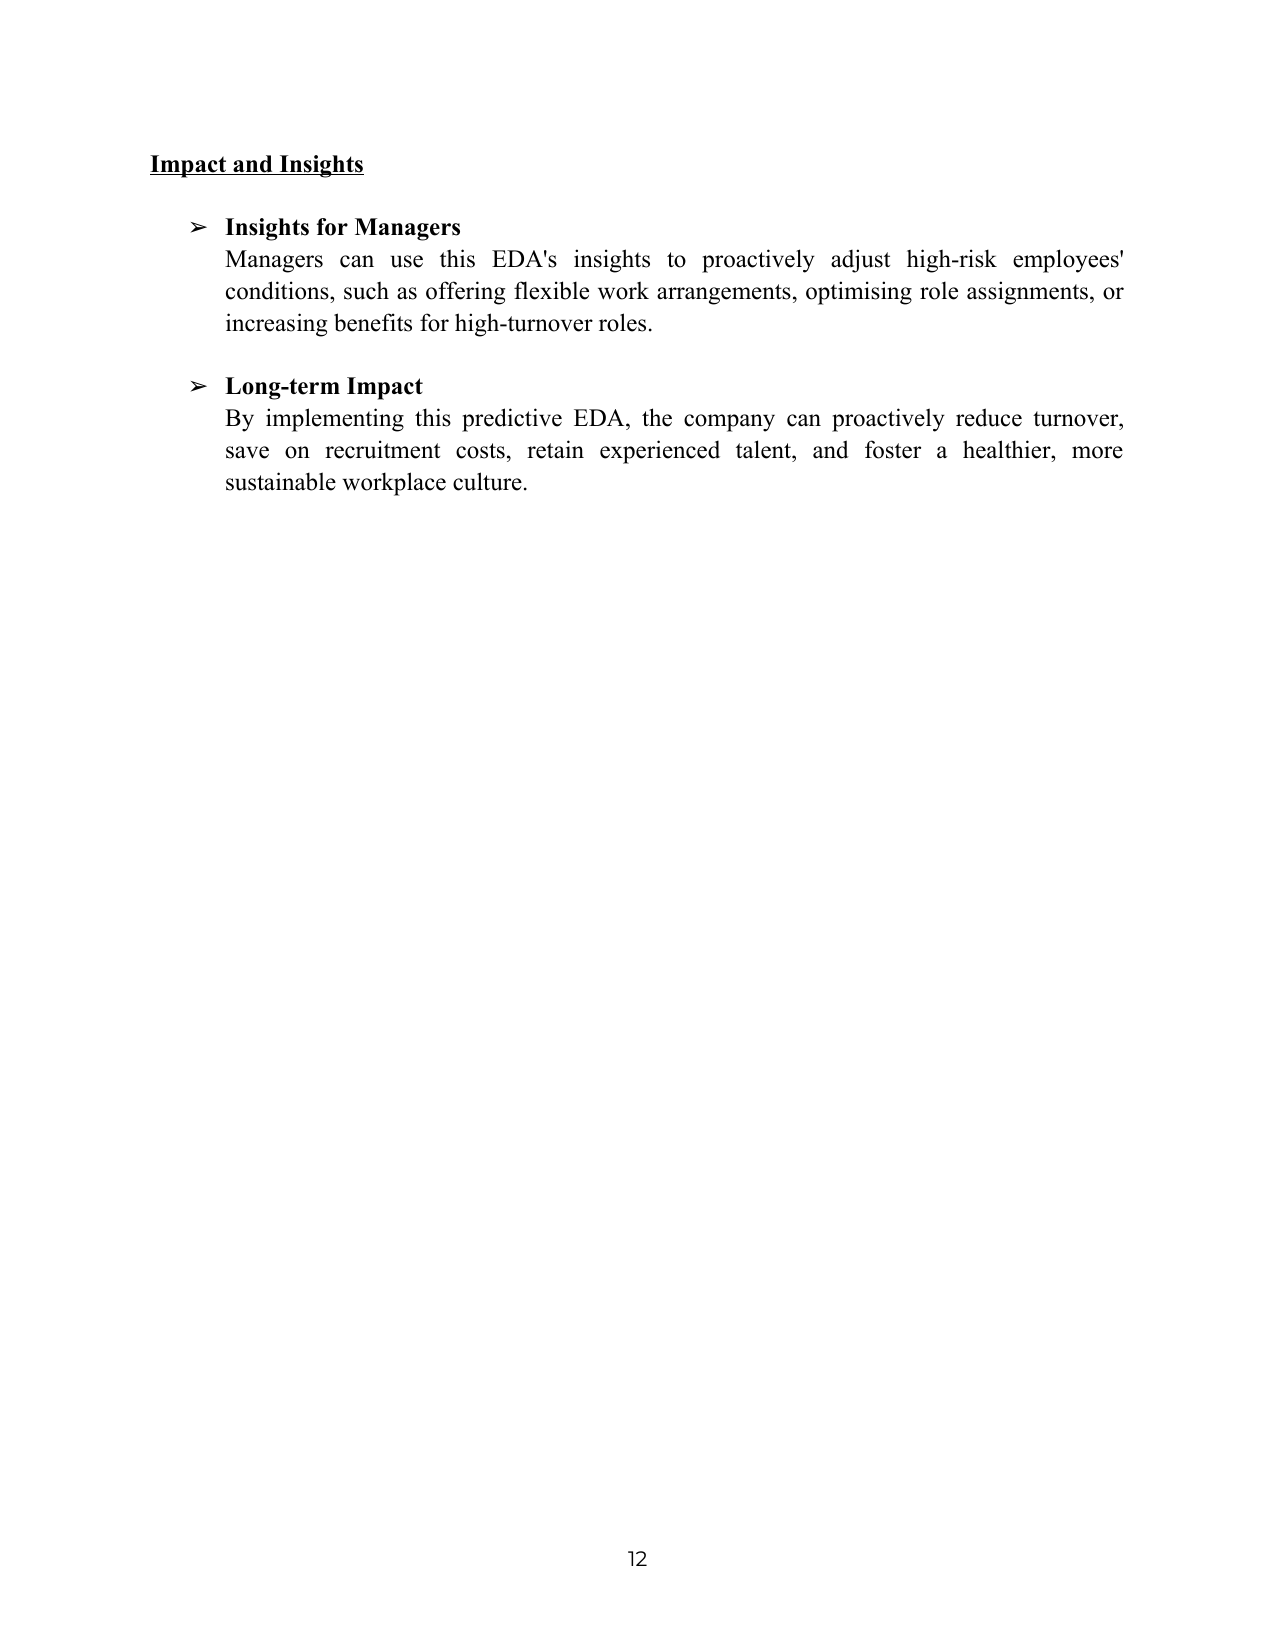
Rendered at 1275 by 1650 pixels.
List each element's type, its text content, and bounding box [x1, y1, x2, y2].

text Managers can use this EDA's insights to proactively adjust high-risk employees' conditions, such as offering flexible work arrangements, optimising role assignments, or increasing benefits for high-turnover roles. [225, 245, 1125, 337]
list Long-term Impact [187, 372, 1125, 400]
text Impact and Insights [150, 150, 1125, 178]
list Insights for Managers [187, 213, 1125, 241]
text By implementing this predictive EDA, the company can proactively reduce turnover, save on recruitment costs, retain experienced talent, and foster a healthier, more sustainable workplace culture. [225, 404, 1125, 495]
